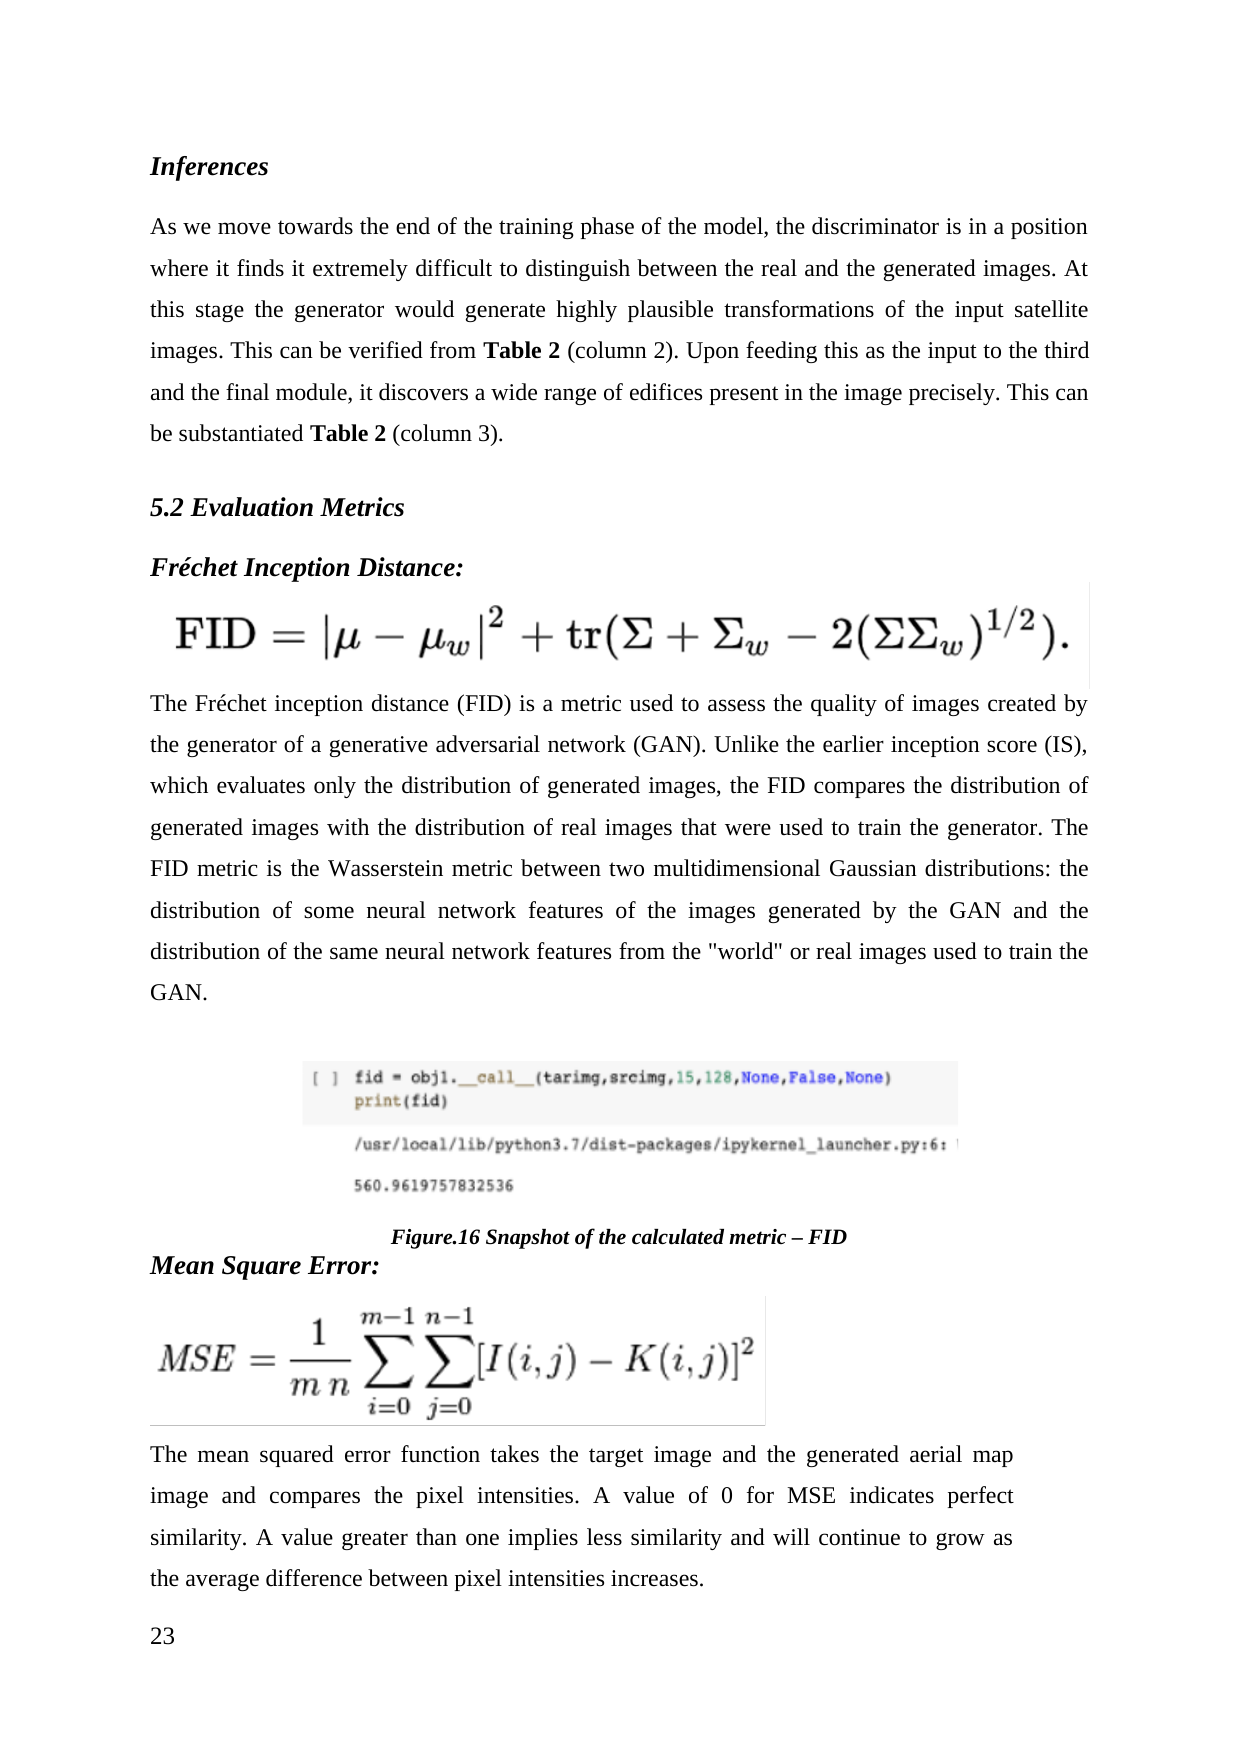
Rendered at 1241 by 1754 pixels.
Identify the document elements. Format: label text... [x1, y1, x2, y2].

picture [150, 582, 1091, 689]
text Inferences [150, 150, 1090, 181]
text 5.2 Evaluation Metrics [150, 492, 1090, 523]
text The Fréchet inception distance (FID) is a metric used to assess the quality of images created by the generator of a generative adversarial network (GAN). Unlike the earlier inception score (IS), which evaluates only the distribution of generated images, the FID compares the distribution of generated images with the distribution of real images that were used to train the generator. The FID metric is the Wasserstein metric between two multidimensional Gaussian distributions: the distribution of some neural network features of the images generated by the GAN and the distribution of the same neural network features from the "world" or real images used to train the GAN. [150, 689, 1090, 1006]
text Figure.16 Snapshot of the calculated metric – FID [150, 1224, 1090, 1249]
text Fréchet Inception Distance: [150, 551, 1015, 582]
picture [150, 1296, 766, 1426]
text The mean squared error function takes the target image and the generated aerial map image and compares the pixel intensities. A value of 0 for MSE indicates perfect similarity. A value greater than one implies less similarity and will continue to grow as the average difference between pixel intensities increases. [150, 1440, 1015, 1592]
text Mean Square Error: [150, 1249, 1090, 1281]
picture [282, 1061, 959, 1210]
text As we move towards the end of the training phase of the model, the discriminator is in a position where it finds it extremely difficult to distinguish between the real and the generated images. At this stage the generator would generate highly plausible transformations of the input satellite images. This can be verified from Table 2 (column 2). Upon feeding this as the input to the third and the final module, it discovers a wide range of edifices present in the image precisely. This can be substantiated Table 2 (column 3). [150, 212, 1090, 447]
